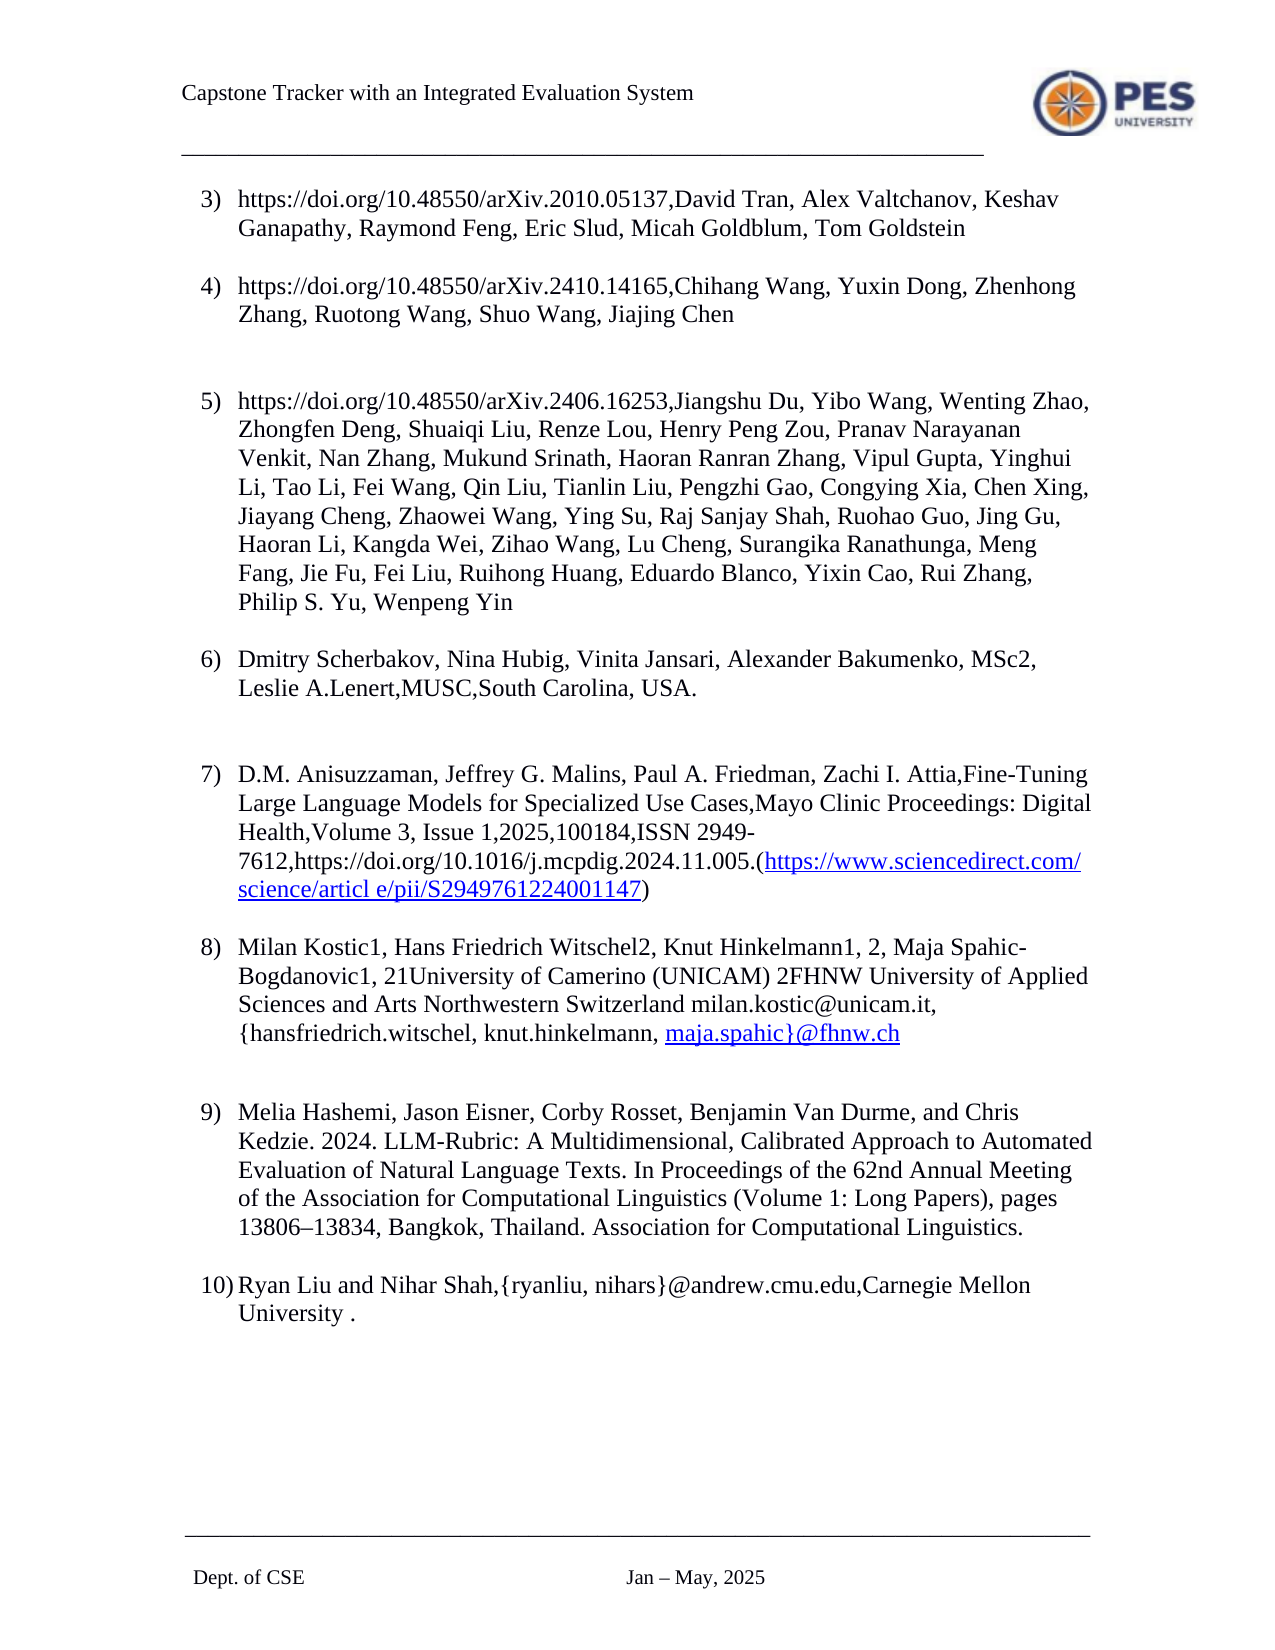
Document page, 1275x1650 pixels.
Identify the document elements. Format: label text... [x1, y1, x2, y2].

list Melia Hashemi, Jason Eisner, Corby Rosset, Benjamin Van Durme, and Chris Kedzie. 2024. LLM-Rubric: A Multidimensional, Calibrated Approach to Automated Evaluation of Natural Language Texts. In Proceedings of the 62nd Annual Meeting of the Association for Computational Linguistics (Volume 1: Long Papers), pages 13806–13834, Bangkok, Thailand. Association for Computational Linguistics. [200, 1097, 1093, 1241]
list Ryan Liu and Nihar Shah,{ryanliu, nihars}@andrew.cmu.edu,Carnegie Mellon University . [200, 1270, 1093, 1327]
list https://doi.org/10.48550/arXiv.2010.05137,David Tran, Alex Valtchanov, Keshav Ganapathy, Raymond Feng, Eric Slud, Micah Goldblum, Tom Goldstein [200, 184, 1093, 242]
list Dmitry Scherbakov, Nina Hubig, Vinita Jansari, Alexander Bakumenko, MSc2, Leslie A.Lenert,MUSC,South Carolina, USA. [200, 644, 1093, 702]
picture [1024, 63, 1210, 135]
list https://doi.org/10.48550/arXiv.2406.16253,Jiangshu Du, Yibo Wang, Wenting Zhao, Zhongfen Deng, Shuaiqi Liu, Renze Lou, Henry Peng Zou, Pranav Narayanan Venkit, Nan Zhang, Mukund Srinath, Haoran Ranran Zhang, Vipul Gupta, Yinghui Li, Tao Li, Fei Wang, Qin Liu, Tianlin Liu, Pengzhi Gao, Congying Xia, Chen Xing, Jiayang Cheng, Zhaowei Wang, Ying Su, Raj Sanjay Shah, Ruohao Guo, Jing Gu, Haoran Li, Kangda Wei, Zihao Wang, Lu Cheng, Surangika Ranathunga, Meng Fang, Jie Fu, Fei Liu, Ruihong Huang, Eduardo Blanco, Yixin Cao, Rui Zhang, Philip S. Yu, Wenpeng Yin [200, 386, 1093, 616]
list D.M. Anisuzzaman, Jeffrey G. Malins, Paul A. Friedman, Zachi I. Attia,Fine-Tuning Large Language Models for Specialized Use Cases,Mayo Clinic Proceedings: Digital Health,Volume 3, Issue 1,2025,100184,ISSN 2949- 7612,https://doi.org/10.1016/j.mcpdig.2024.11.005.(https://www.sciencedirect.com/science/articl e/pii/S2949761224001147) [200, 759, 1093, 903]
list Milan Kostic1, Hans Friedrich Witschel2, Knut Hinkelmann1, 2, Maja Spahic-Bogdanovic1, 21University of Camerino (UNICAM) 2FHNW University of Applied Sciences and Arts Northwestern Switzerland milan.kostic@unicam.it, {hansfriedrich.witschel, knut.hinkelmann, maja.spahic}@fhnw.ch [200, 932, 1093, 1047]
list https://doi.org/10.48550/arXiv.2410.14165,Chihang Wang, Yuxin Dong, Zhenhong Zhang, Ruotong Wang, Shuo Wang, Jiajing Chen [200, 271, 1093, 328]
